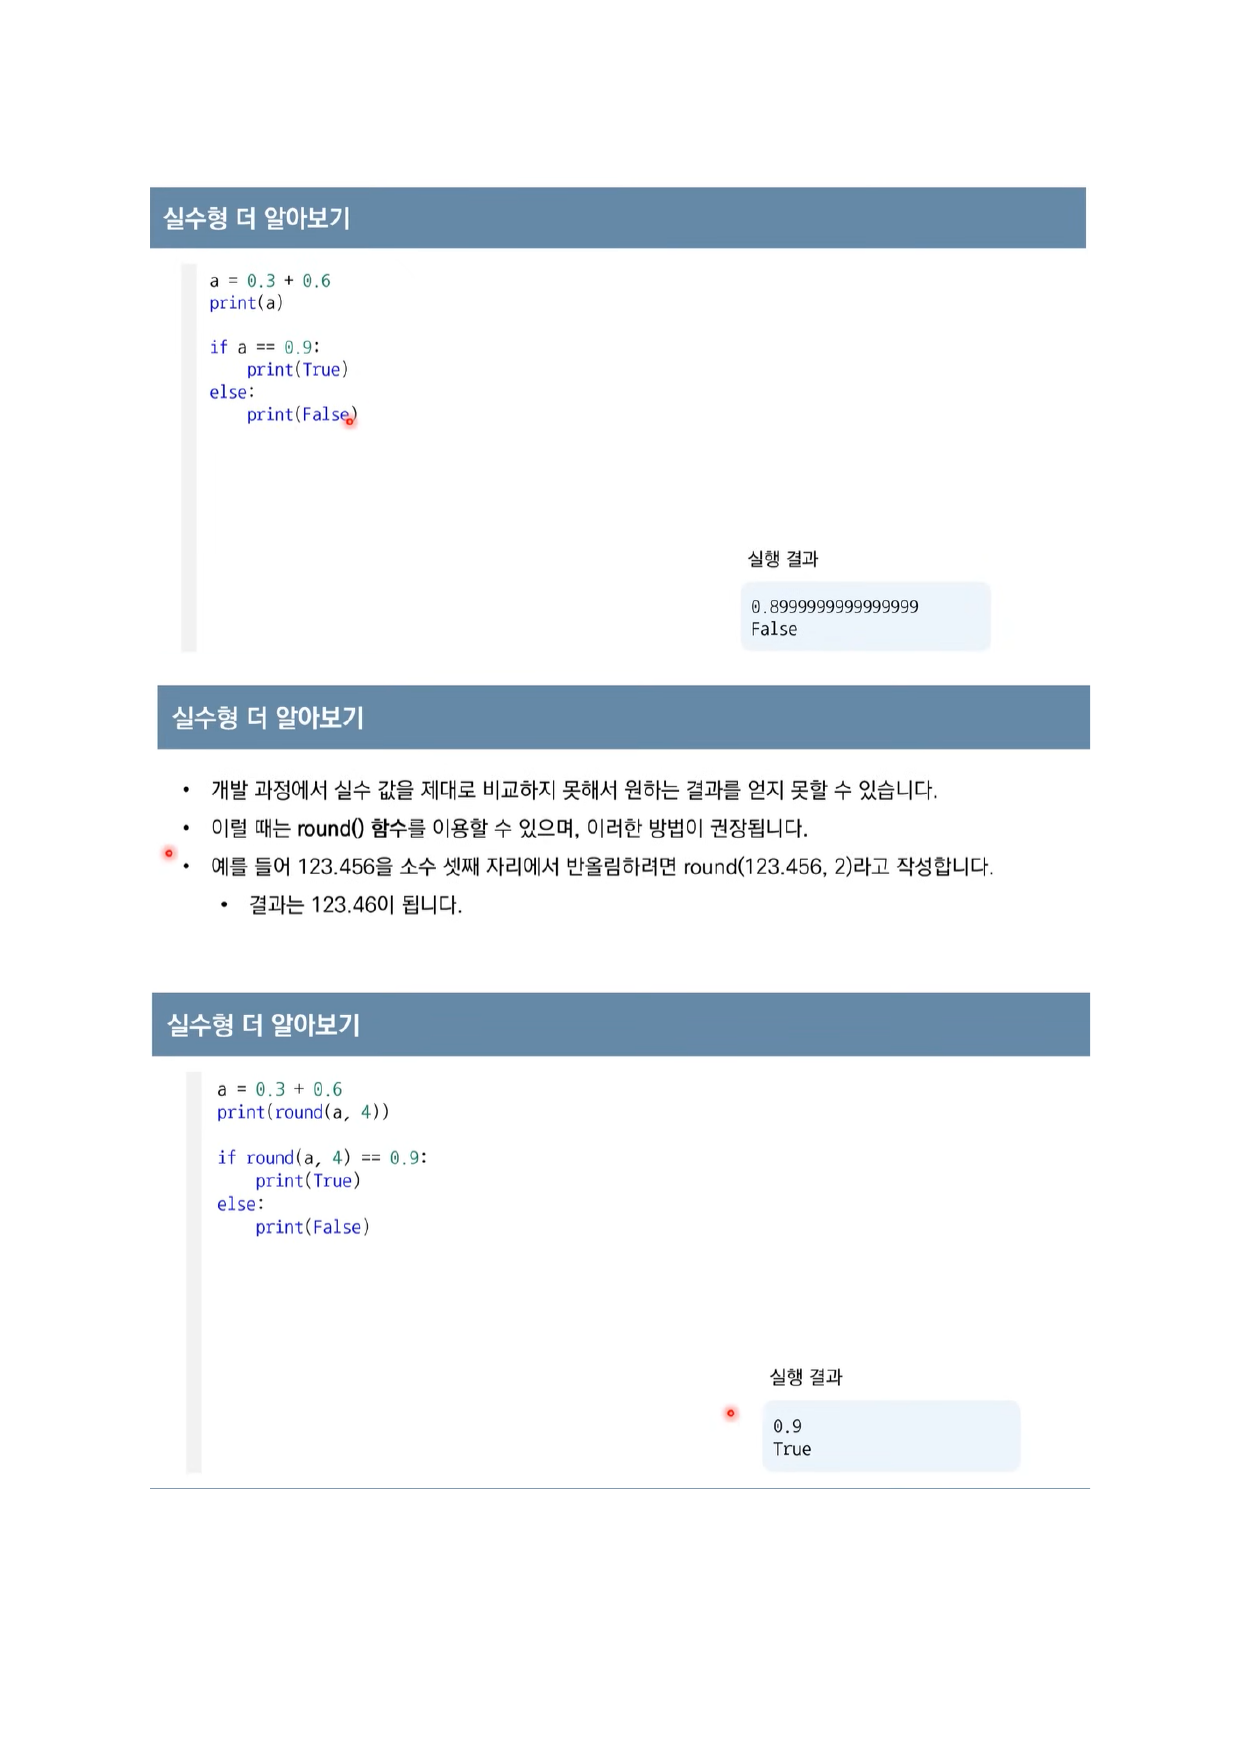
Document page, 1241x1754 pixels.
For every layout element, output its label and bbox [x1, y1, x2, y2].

picture [150, 670, 1091, 954]
picture [150, 177, 1091, 654]
picture [150, 970, 1091, 1489]
